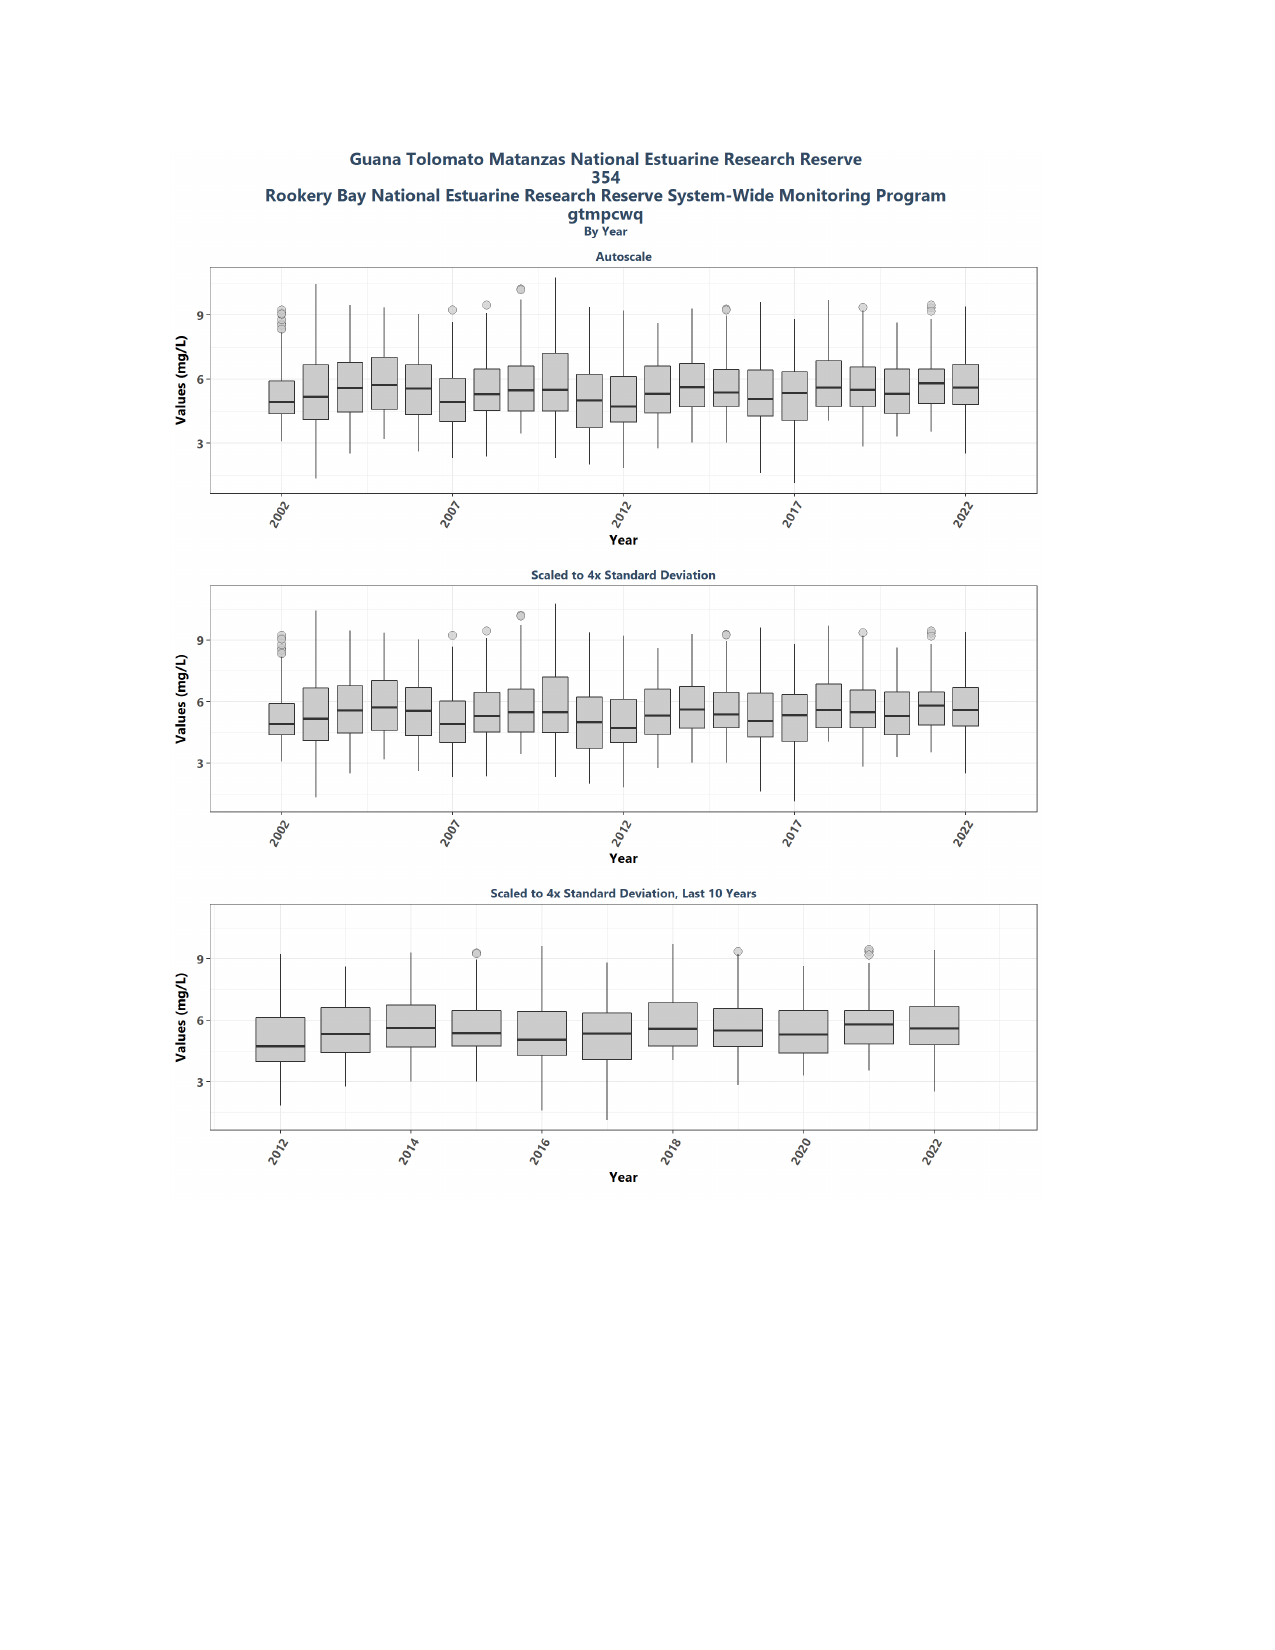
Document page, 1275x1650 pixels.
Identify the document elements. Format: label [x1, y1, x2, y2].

picture [168, 150, 1044, 1200]
